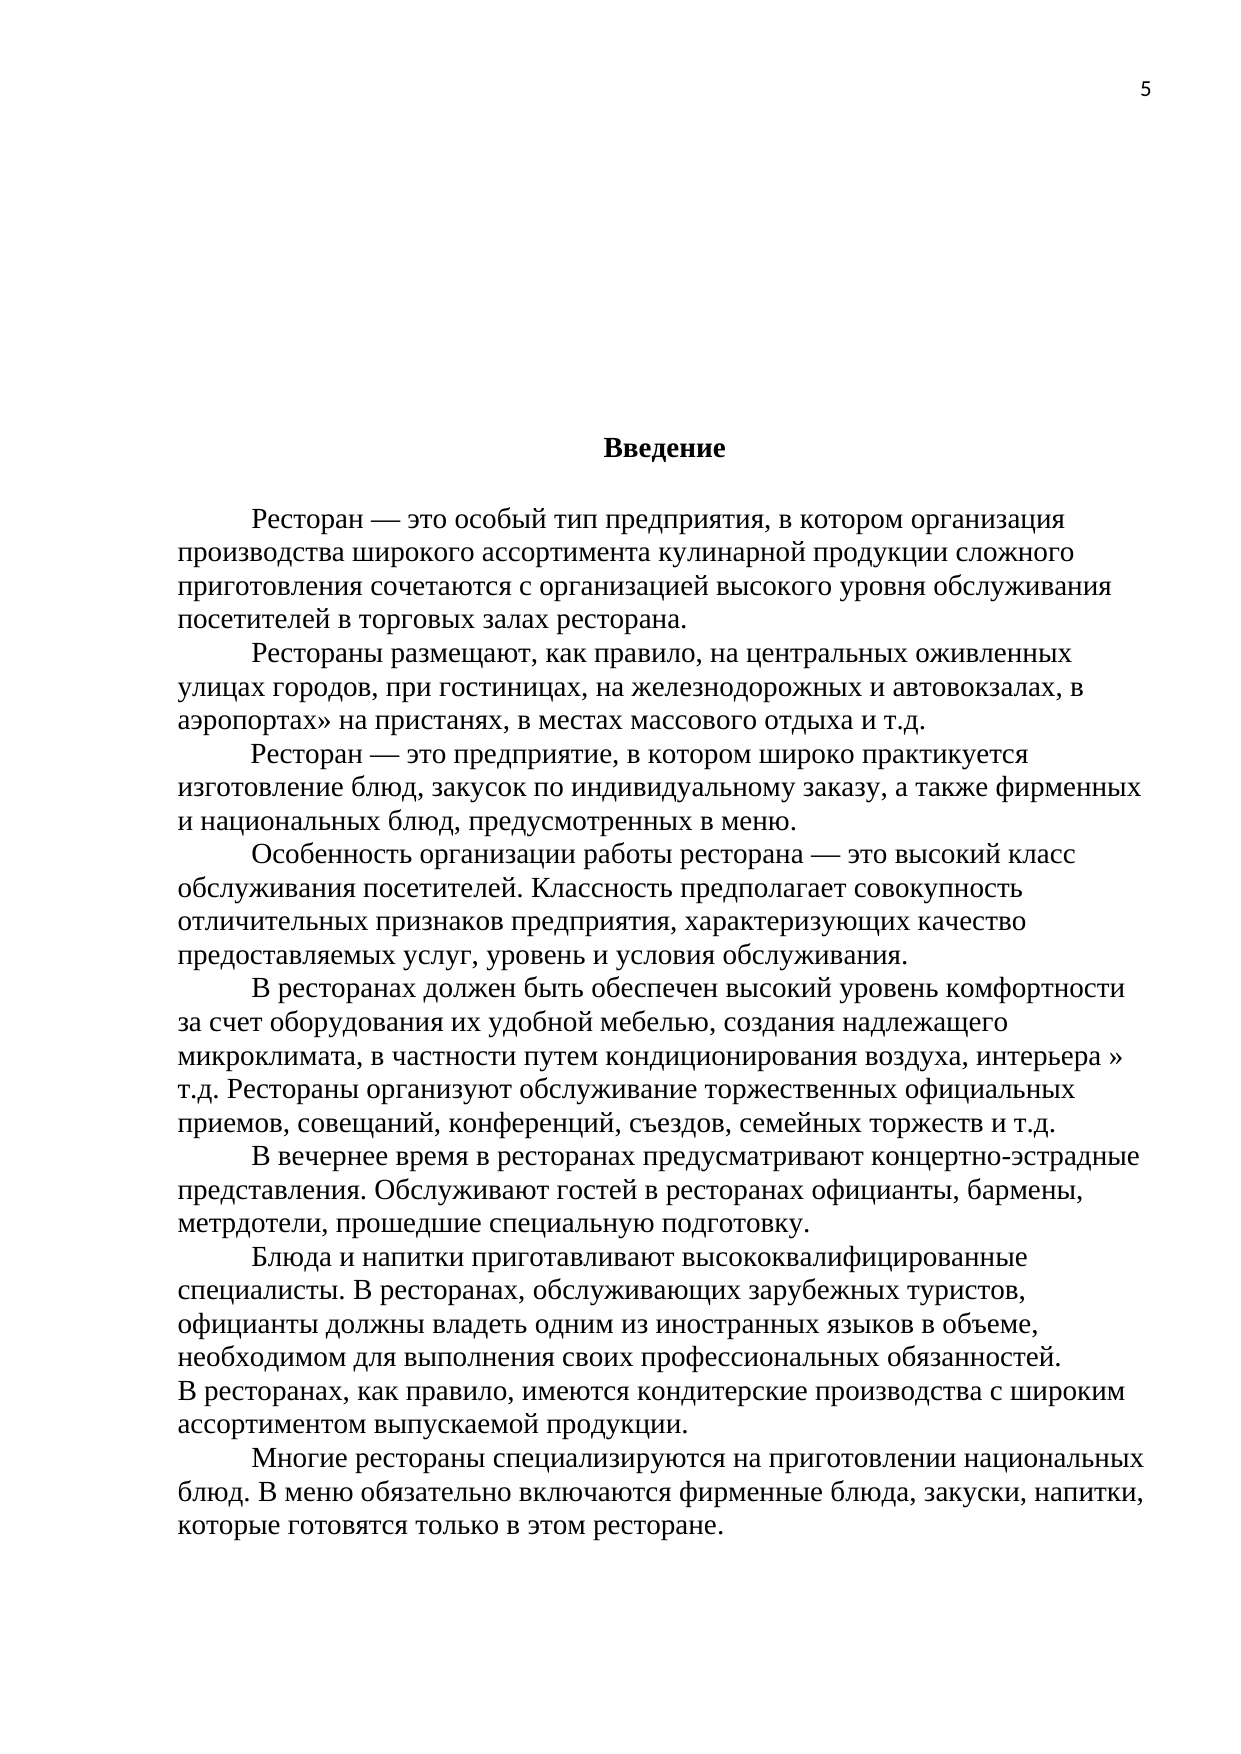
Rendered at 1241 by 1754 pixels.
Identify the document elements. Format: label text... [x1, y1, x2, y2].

text В ресторанах должен быть обеспечен высокий уровень комфортности за счет оборудования их удобной мебелью, создания надлежащего микроклимата, в частности путем кондиционирования воздуха, интерьера » т.д. Рестораны организуют обслуживание торжественных официальных приемов, совещаний, конференций, съездов, семейных торжеств и т.д. [177, 971, 1152, 1138]
text В вечернее время в ресторанах предусматривают концертно-эстрадные представления. Обслуживают гостей в ресторанах официанты, бармены, метрдотели, прошедшие специальную подготовку. Блюда и напитки приготавливают высококвалифицированные специалисты. В ресторанах, обслуживающих зарубежных туристов, официанты должны владеть одним из иностранных языков в объеме, необходимом для выполнения своих профессиональных обязанностей. [177, 1138, 1152, 1373]
text Многие рестораны специализируются на приготовлении национальных блюд. В меню обязательно включаются фирменные блюда, закуски, напитки, которые готовятся только в этом ресторане. [177, 1440, 1152, 1541]
text В ресторанах, как правило, имеются кондитерские производства с широким ассортиментом выпускаемой продукции. [177, 1373, 1152, 1440]
text Рестораны размещают, как правило, на центральных оживленных улицах городов, при гостиницах, на железнодорожных и автовокзалах, в аэропортах» на пристанях, в местах массового отдыха и т.д. Ресторан — это предприятие, в котором широко практикуется изготовление блюд, закусок по индивидуальному заказу, а также фирменных и национальных блюд, предусмотренных в меню. [177, 635, 1152, 836]
text Ресторан — это особый тип предприятия, в котором организация производства широкого ассортимента кулинарной продукции сложного приготовления сочетаются с организацией высокого уровня обслуживания посетителей в торговых залах ресторана. [177, 501, 1152, 635]
subtitle Введение [177, 430, 1152, 463]
text Особенность организации работы ресторана — это высокий класс обслуживания посетителей. Классность предполагает совокупность отличительных признаков предприятия, характеризующих качество предоставляемых услуг, уровень и условия обслуживания. [177, 836, 1152, 971]
